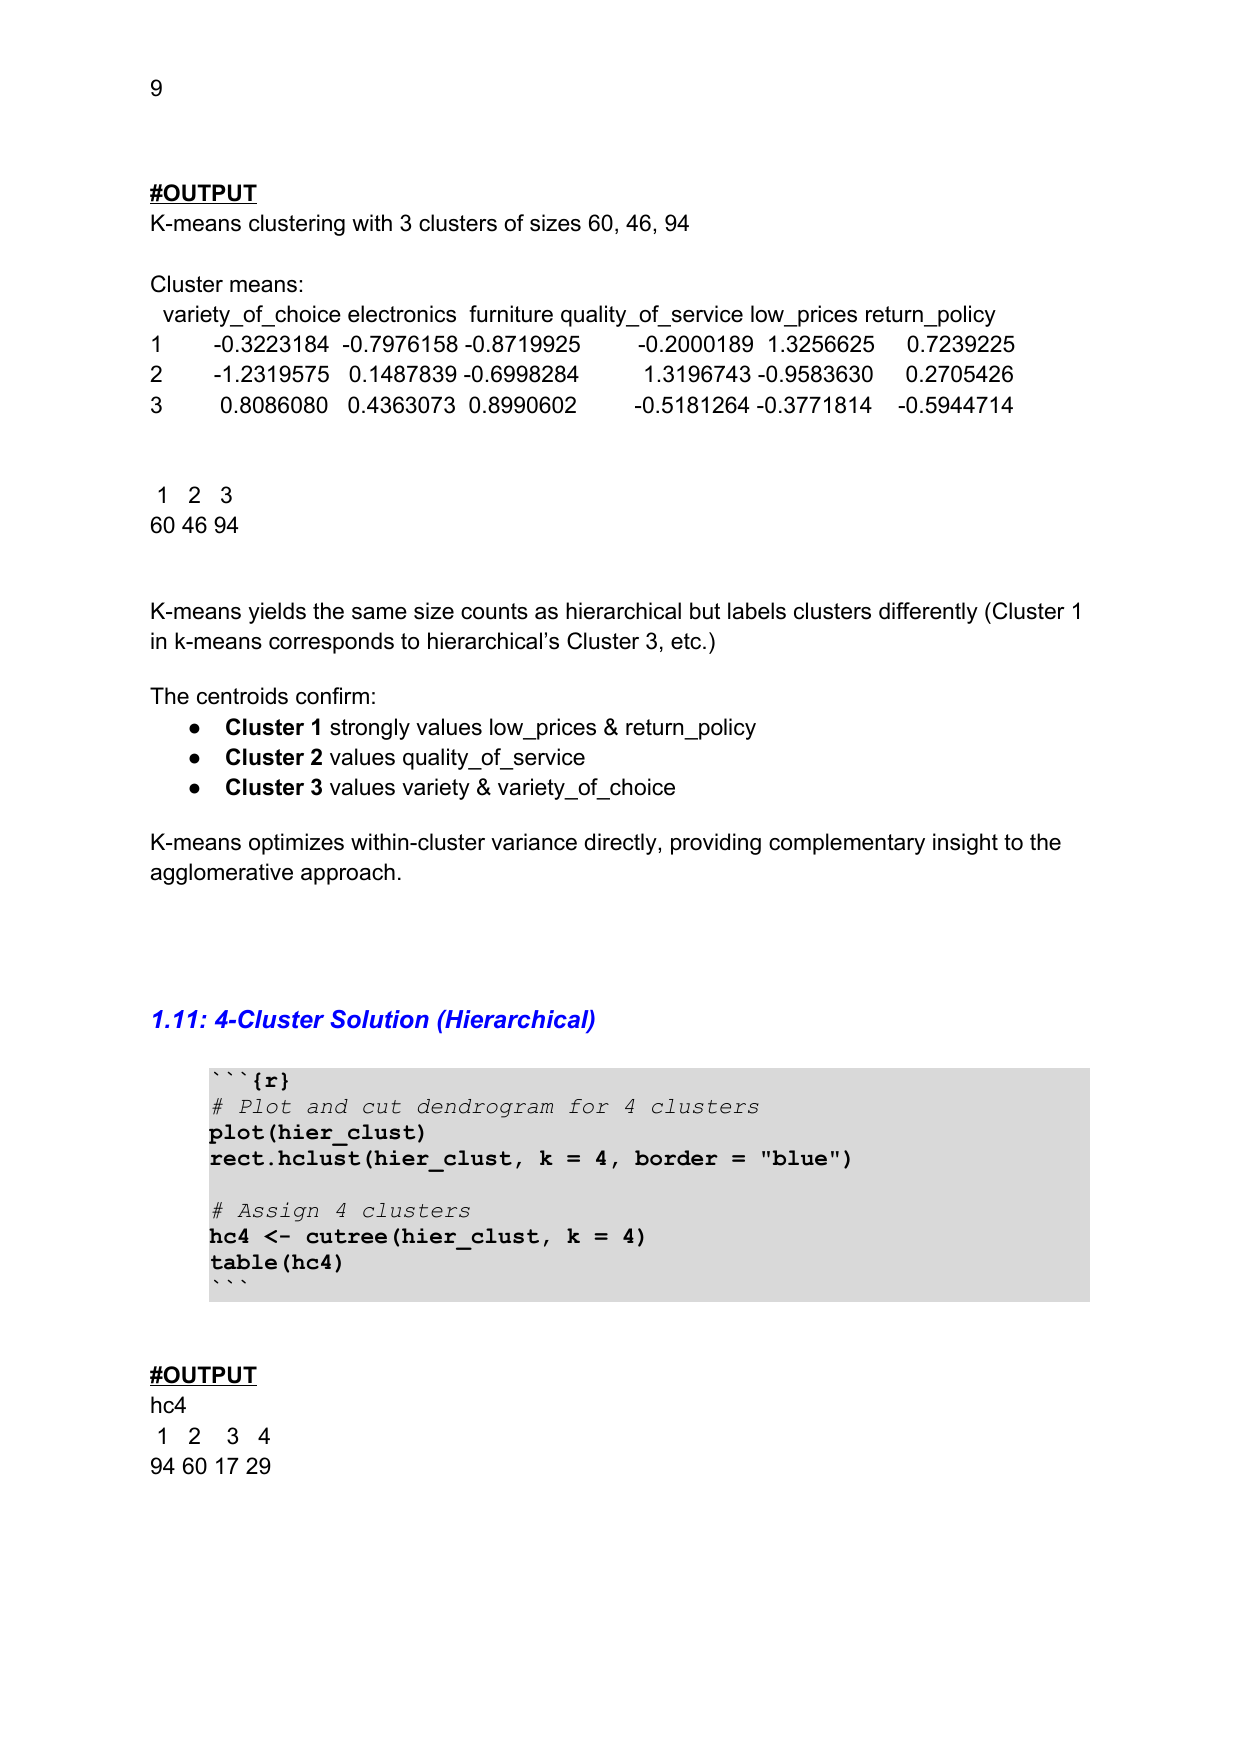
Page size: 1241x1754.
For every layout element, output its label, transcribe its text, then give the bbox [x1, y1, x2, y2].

text Cluster means: [150, 271, 1090, 297]
text 1 2 3 4 [150, 1423, 1090, 1449]
list Cluster 2 values quality_of_service [187, 744, 1090, 770]
text variety_of_choice electronics furniture quality_of_service low_prices return_policy [150, 301, 1090, 327]
list Cluster 1 strongly values low_prices & return_policy [187, 713, 1090, 740]
text # Assign 4 clusters [209, 1198, 1090, 1224]
text K-means yields the same size counts as hierarchical but labels clusters differently (Cluster 1 in k-means corresponds to hierarchical’s Cluster 3, etc.) [150, 598, 1090, 654]
text plot(hier_clust) [209, 1120, 1090, 1146]
text 60 46 94 [150, 512, 1090, 539]
text 3 0.8086080 0.4363073 0.8990602 -0.5181264 -0.3771814 -0.5944714 [150, 392, 1090, 418]
text 2 -1.2319575 0.1487839 -0.6998284 1.3196743 -0.9583630 0.2705426 [150, 361, 1090, 388]
text rect.hclust(hier_clust, k = 4, border = "blue") [209, 1146, 1090, 1172]
text #OUTPUT [150, 1362, 1090, 1389]
text hc4 <- cutree(hier_clust, k = 4) [209, 1224, 1090, 1250]
text 1 2 3 [150, 482, 1090, 509]
text ```{r} [209, 1068, 1090, 1094]
subtitle 1.11: 4-Cluster Solution (Hierarchical) [150, 1005, 1090, 1034]
text K-means optimizes within-cluster variance directly, providing complementary insight to the agglomerative approach. [150, 829, 1090, 886]
text The centroids confirm: [150, 683, 1090, 710]
text ``` [209, 1276, 1090, 1302]
text K-means clustering with 3 clusters of sizes 60, 46, 94 [150, 210, 1090, 237]
text 1 -0.3223184 -0.7976158 -0.8719925 -0.2000189 1.3256625 0.7239225 [150, 331, 1090, 358]
text table(hc4) [209, 1250, 1090, 1276]
text hc4 [150, 1392, 1090, 1419]
text # Plot and cut dendrogram for 4 clusters [209, 1094, 1090, 1120]
text #OUTPUT [150, 180, 1090, 207]
text 94 60 17 29 [150, 1453, 1090, 1479]
list Cluster 3 values variety & variety_of_choice [187, 774, 1090, 800]
